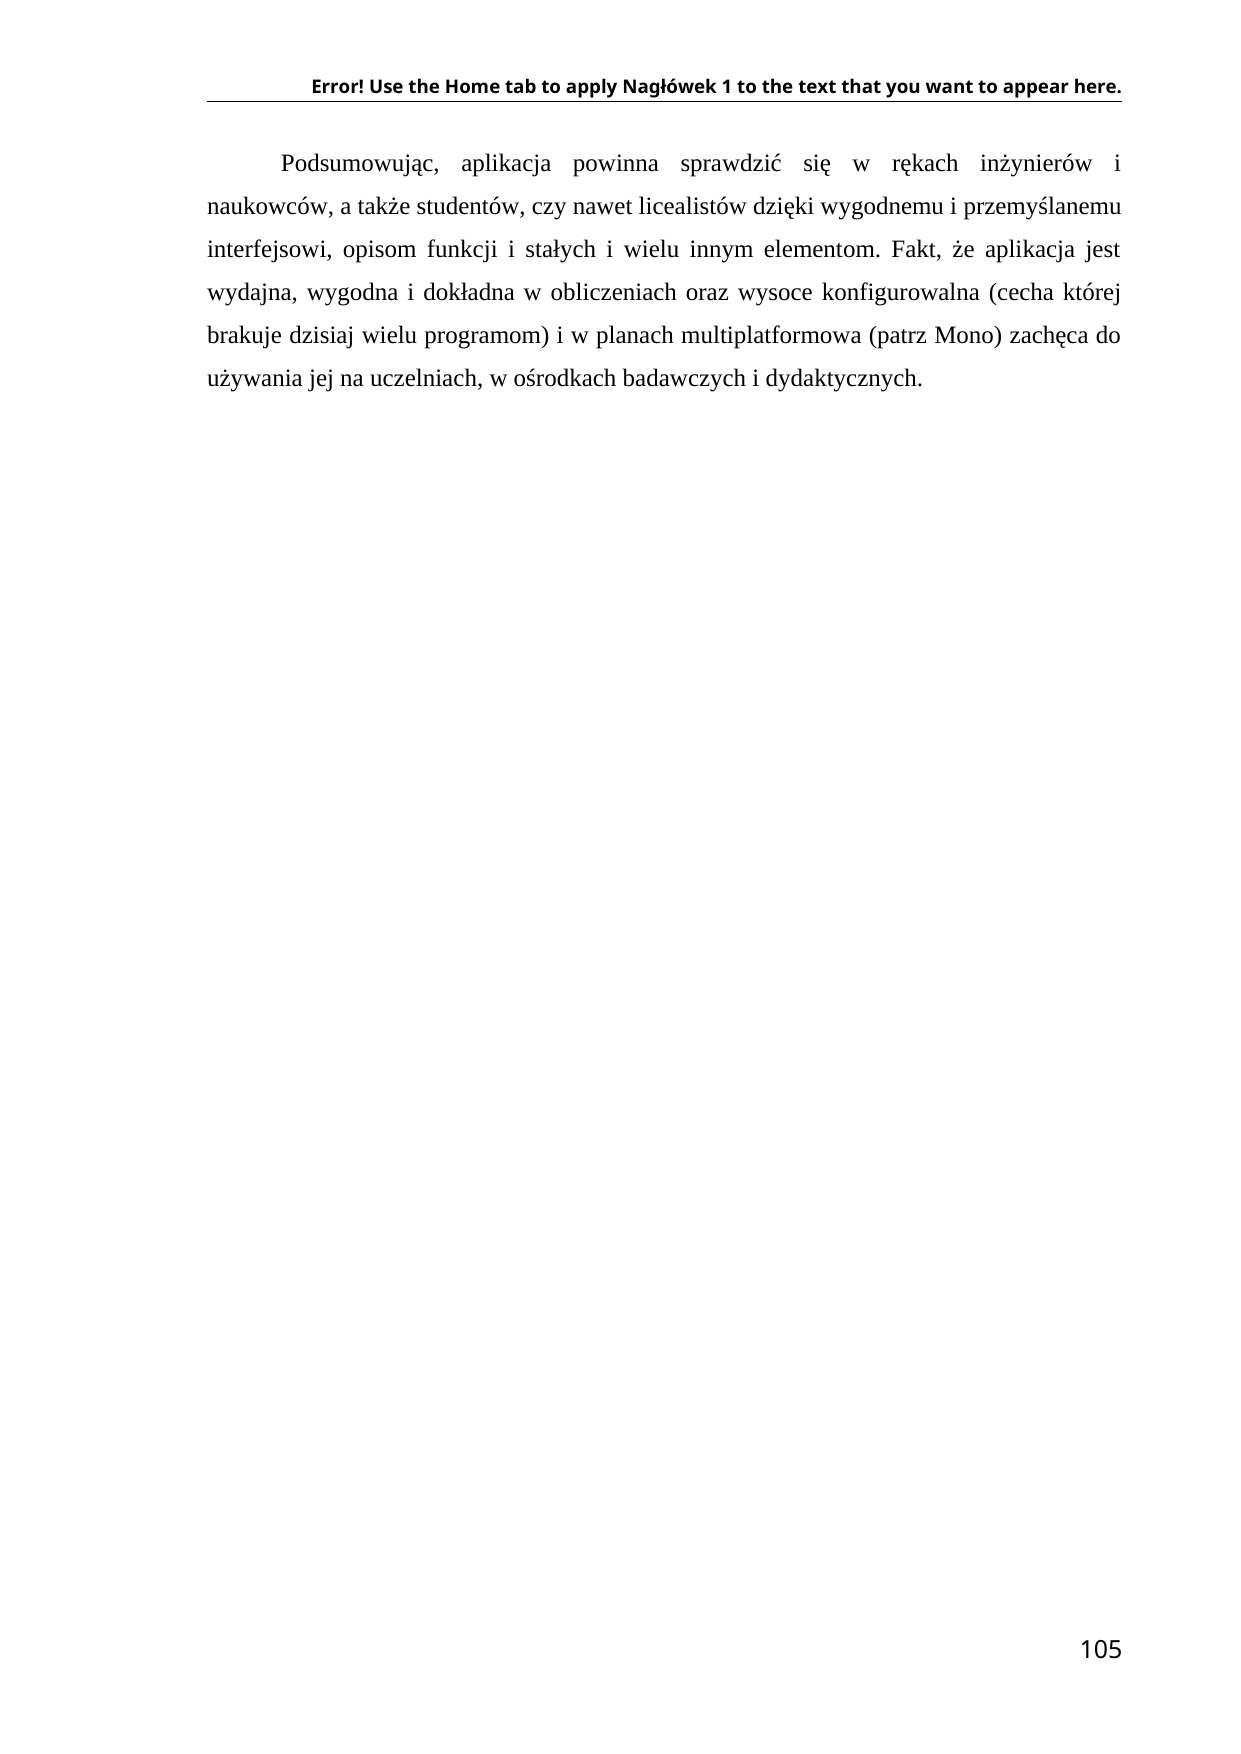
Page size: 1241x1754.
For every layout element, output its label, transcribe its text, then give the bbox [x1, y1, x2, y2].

text Podsumowując, aplikacja powinna sprawdzić się w rękach inżynierów i naukowców, a także studentów, czy nawet licealistów dzięki wygodnemu i przemyślanemu interfejsowi, opisom funkcji i stałych i wielu innym elementom. Fakt, że aplikacja jest wydajna, wygodna i dokładna w obliczeniach oraz wysoce konfigurowalna (cecha której brakuje dzisiaj wielu programom) i w planach multiplatformowa (patrz Mono) zachęca do używania jej na uczelniach, w ośrodkach badawczych i dydaktycznych. [207, 148, 1122, 392]
